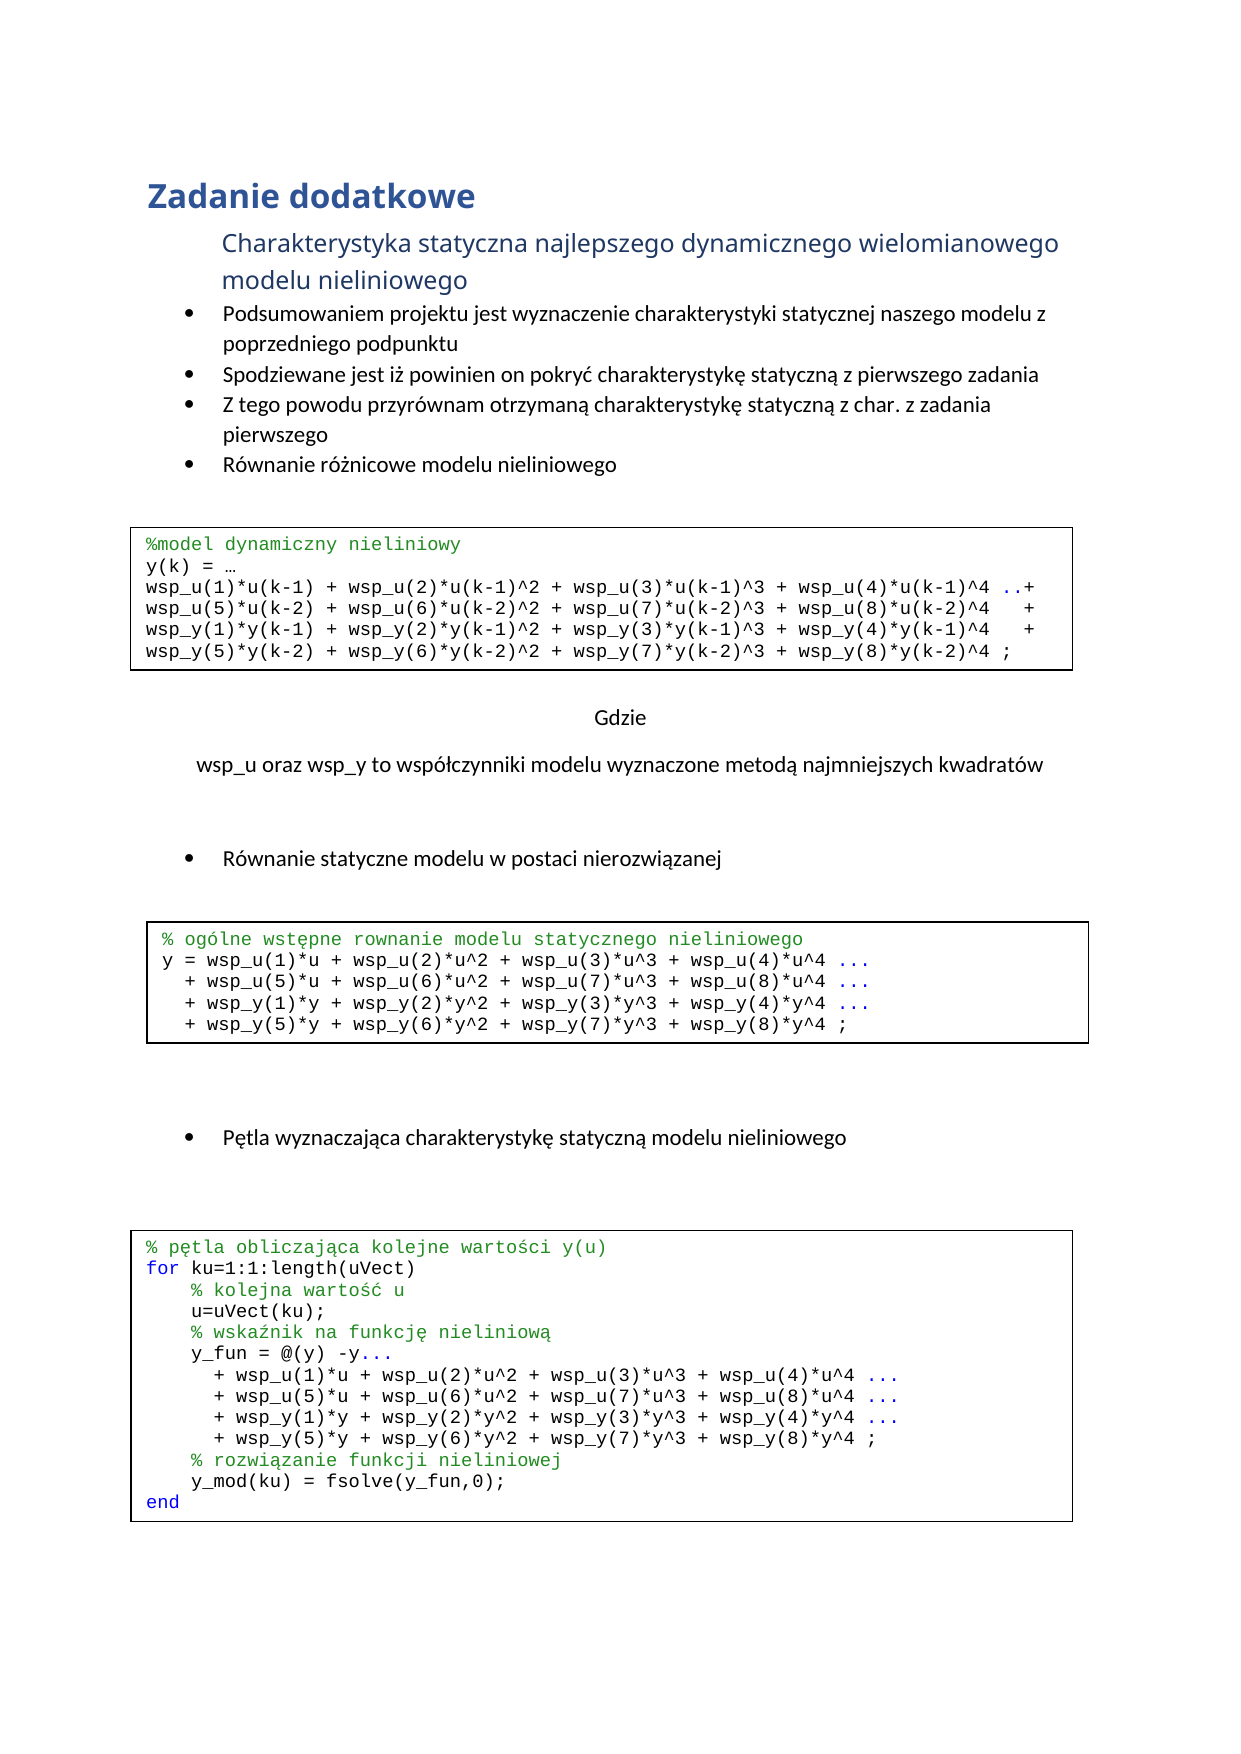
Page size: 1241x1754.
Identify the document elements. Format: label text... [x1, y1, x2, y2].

subtitle Zadanie dodatkowe [148, 173, 1093, 218]
list Pętla wyznaczająca charakterystykę statyczną modelu nieliniowego [185, 1123, 1093, 1151]
text Gdzie [148, 497, 1093, 731]
subtitle Charakterystyka statyczna najlepszego dynamicznego wielomianowego modelu nieliniowego [221, 226, 1093, 297]
list Równanie statyczne modelu w postaci nierozwiązanej [185, 844, 1093, 872]
list Podsumowaniem projektu jest wyznaczenie charakterystyki statycznej naszego modelu z poprzedniego podpunktu [185, 299, 1093, 357]
text wsp_u oraz wsp_y to współczynniki modelu wyznaczone metodą najmniejszych kwadratów [148, 750, 1093, 778]
list Spodziewane jest iż powinien on pokryć charakterystykę statyczną z pierwszego zadania [185, 360, 1093, 388]
list Z tego powodu przyrównam otrzymaną charakterystykę statyczną z char. z zadania pierwszego [185, 390, 1093, 448]
list Równanie różnicowe modelu nieliniowego [185, 450, 1093, 478]
